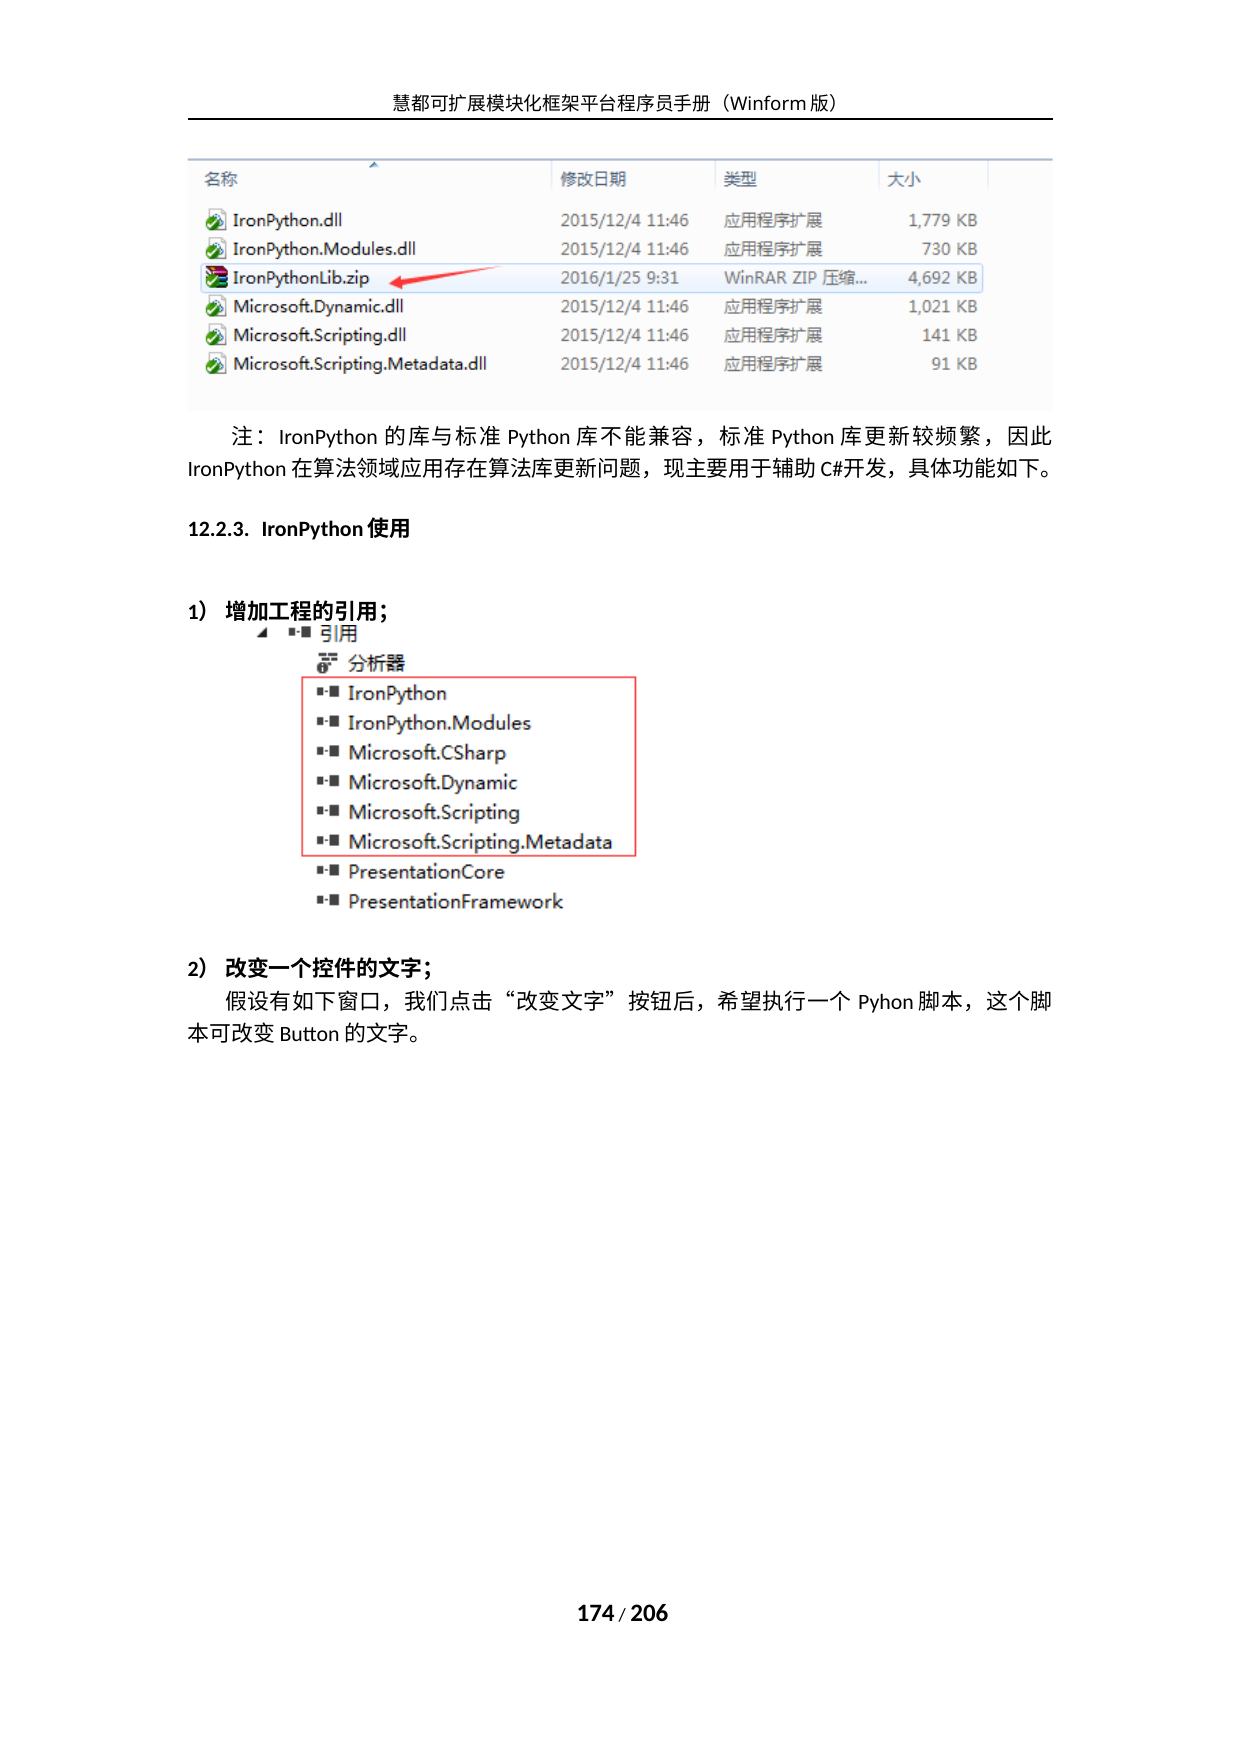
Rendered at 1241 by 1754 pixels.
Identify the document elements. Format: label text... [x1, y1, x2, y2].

list 改变一个控件的文字； [187, 951, 1053, 983]
subtitle IronPython使用 [187, 511, 1053, 543]
text 假设有如下窗口，我们点击“改变文字”按钮后，希望执行一个Pyhon脚本，这个脚本可改变Button的文字。 [187, 983, 1053, 1048]
text 注：IronPython的库与标准Python库不能兼容，标准Python库更新较频繁，因此IronPython在算法领域应用存在算法库更新问题，现主要用于辅助C#开发，具体功能如下。 [187, 418, 1053, 483]
picture [225, 625, 721, 918]
picture [187, 158, 1053, 411]
list 增加工程的引用； [187, 593, 1053, 626]
